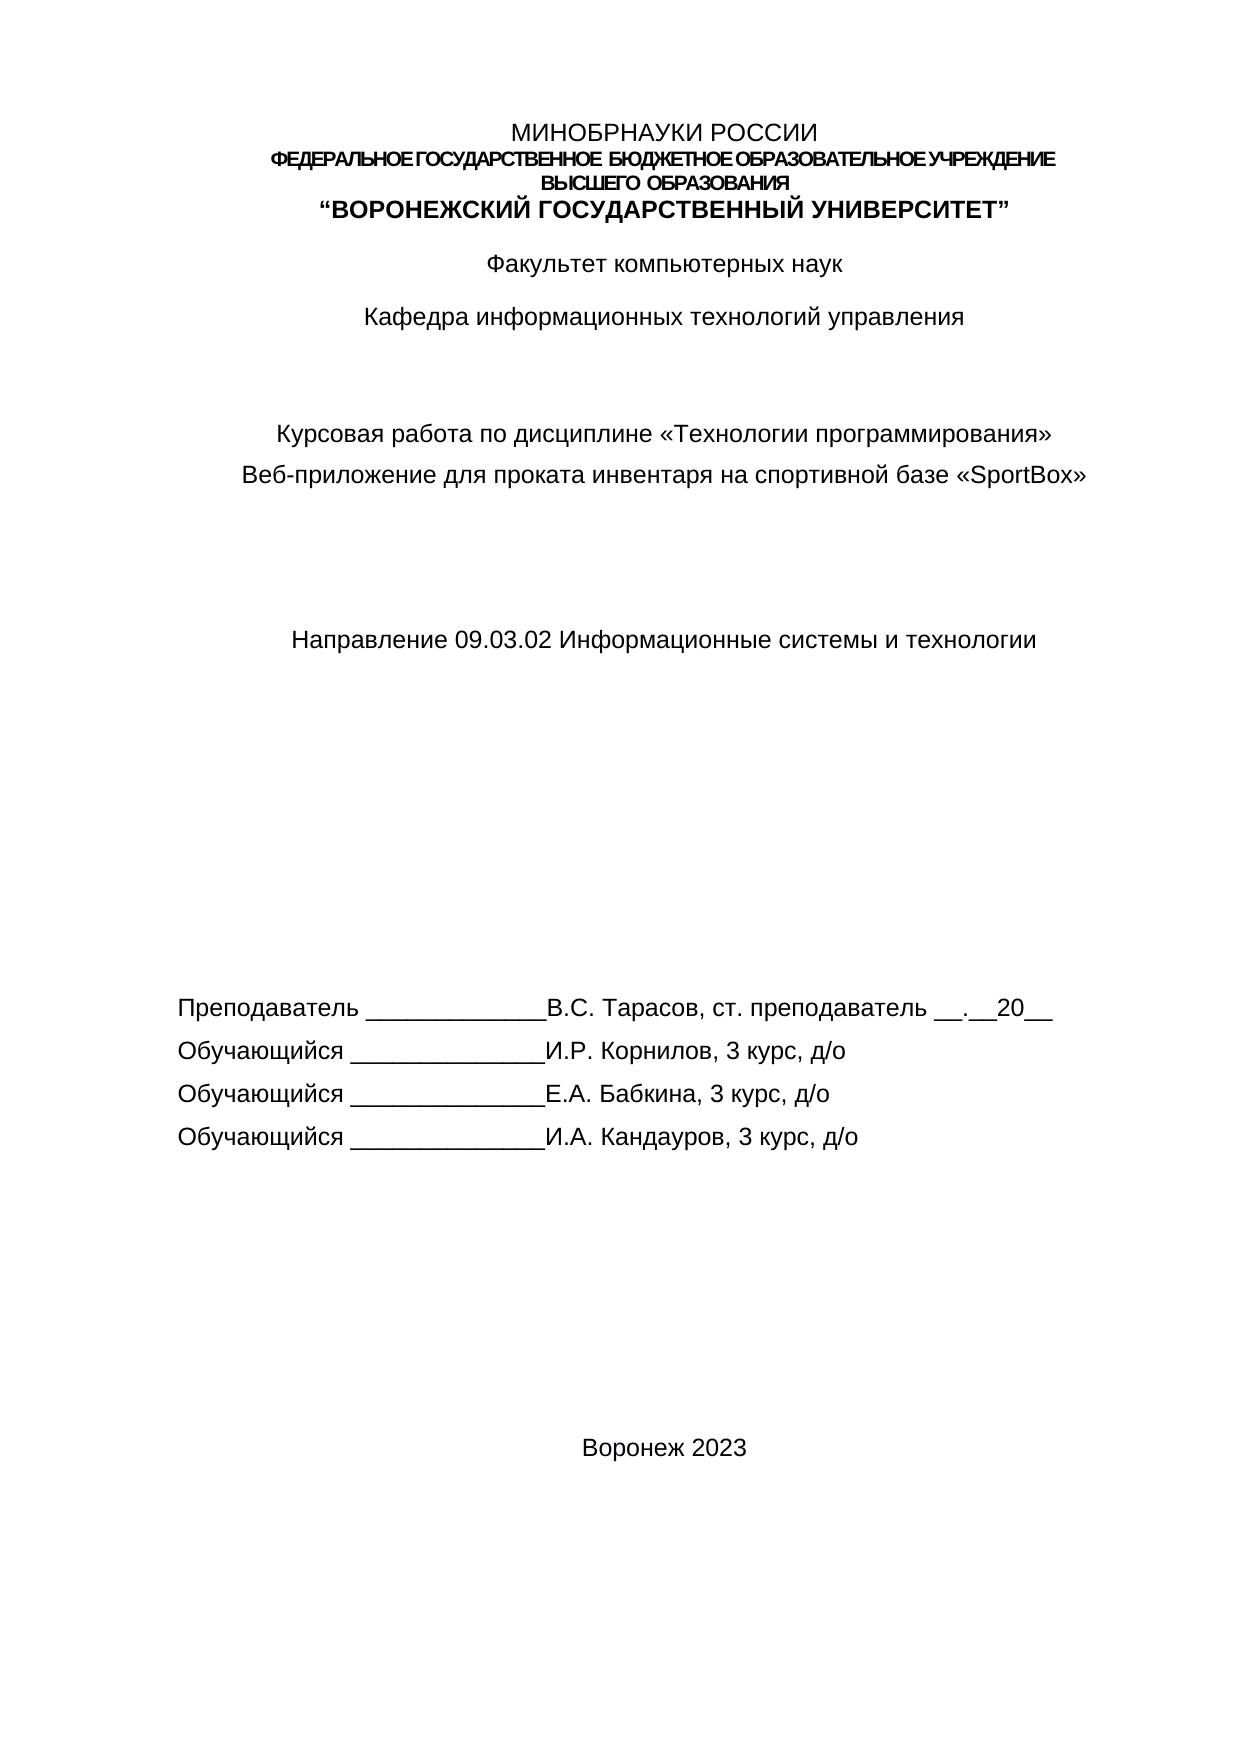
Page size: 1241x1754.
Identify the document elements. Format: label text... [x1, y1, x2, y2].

text ФЕДЕРАЛЬНОЕ ГОСУДАРСТВЕННОЕ БЮДЖЕТНОЕ ОБРАЗОВАТЕЛЬНОЕ УЧРЕЖДЕНИЕ [177, 147, 1152, 171]
text ВЫСШЕГО ОБРАЗОВАНИЯ [177, 171, 1152, 195]
text Курсовая работа по дисциплине «Технологии программирования» [177, 418, 1152, 447]
text Веб-приложение для проката инвентаря на спортивной базе «SportBox» [177, 460, 1152, 488]
text Преподаватель _____________В.С. Тарасов, ст. преподаватель __.__20__ Обучающийся ______________И.Р. Корнилов, 3 курс, д/о Обучающийся ______________Е.А. Бабкина, 3 курс, д/о Обучающийся ______________И.А. Кандауров, 3 курс, д/о [177, 993, 1152, 1151]
text Кафедра информационных технологий управления [177, 302, 1152, 331]
text МИНОБРНАУКИ РОССИИ [177, 118, 1152, 147]
text Факультет компьютерных наук [177, 248, 1152, 277]
text Направление 09.03.02 Информационные системы и технологии [177, 625, 1152, 653]
text “ВОРОНЕЖСКИЙ ГОСУДАРСТВЕННЫЙ УНИВЕРСИТЕТ” [177, 195, 1152, 223]
text Воронеж 2023 [177, 1433, 1152, 1461]
